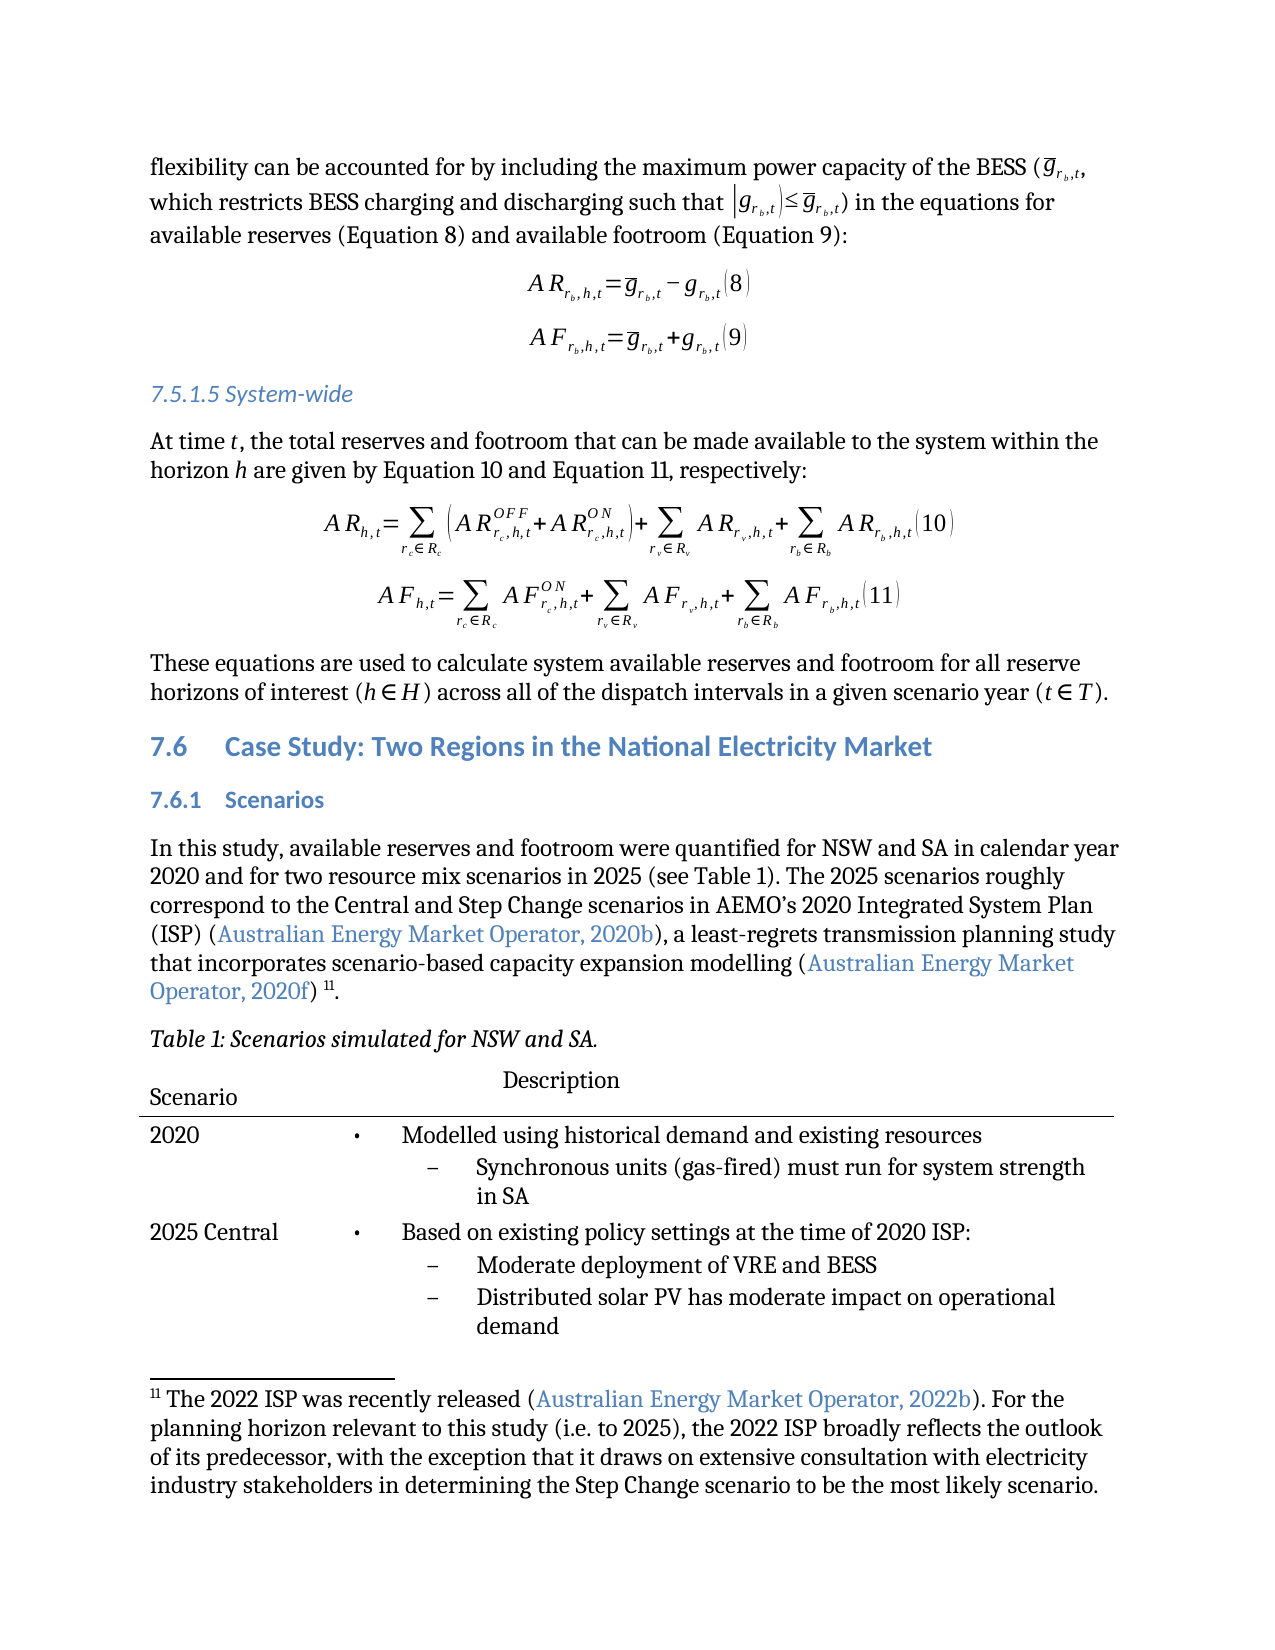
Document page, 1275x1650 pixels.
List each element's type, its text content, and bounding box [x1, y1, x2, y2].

table_header Scenario [139, 1066, 315, 1116]
subtitle 7.5.1.5 System-wide [150, 378, 1125, 408]
table_cell 2025 Central [139, 1215, 315, 1344]
text At time , the total reserves and footroom that can be made available to the system within the horizon are given by Equation 10 and Equation 11, respectively: [150, 427, 1125, 484]
table_header Description [315, 1066, 1114, 1116]
subtitle 7.6 Case Study: Two Regions in the National Electricity Market [150, 728, 1125, 763]
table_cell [315, 1215, 1114, 1344]
table_cell Modelled using historical demand and existing resources Synchronous units (gas-fired) must run for system strength in SA [315, 1117, 1114, 1214]
subtitle 7.6.1 Scenarios [150, 784, 1125, 815]
text These equations are used to calculate system available reserves and footroom for all reserve horizons of interest () across all of the dispatch intervals in a given scenario year (). [150, 649, 1125, 707]
table_cell 2020 [139, 1117, 315, 1214]
text Table 1: Scenarios simulated for NSW and SA. [150, 1025, 1125, 1053]
text In this study, available reserves and footroom were quantified for NSW and SA in calendar year 2020 and for two resource mix scenarios in 2025 (see Table 1). The 2025 scenarios roughly correspond to the Central and Step Change scenarios in AEMO’s 2020 Integrated System Plan (ISP) (Australian Energy Market Operator, 2020b), a least-regrets transmission planning study that incorporates scenario-based capacity expansion modelling (Australian Energy Market Operator, 2020f) . [150, 833, 1125, 1006]
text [150, 150, 1125, 249]
